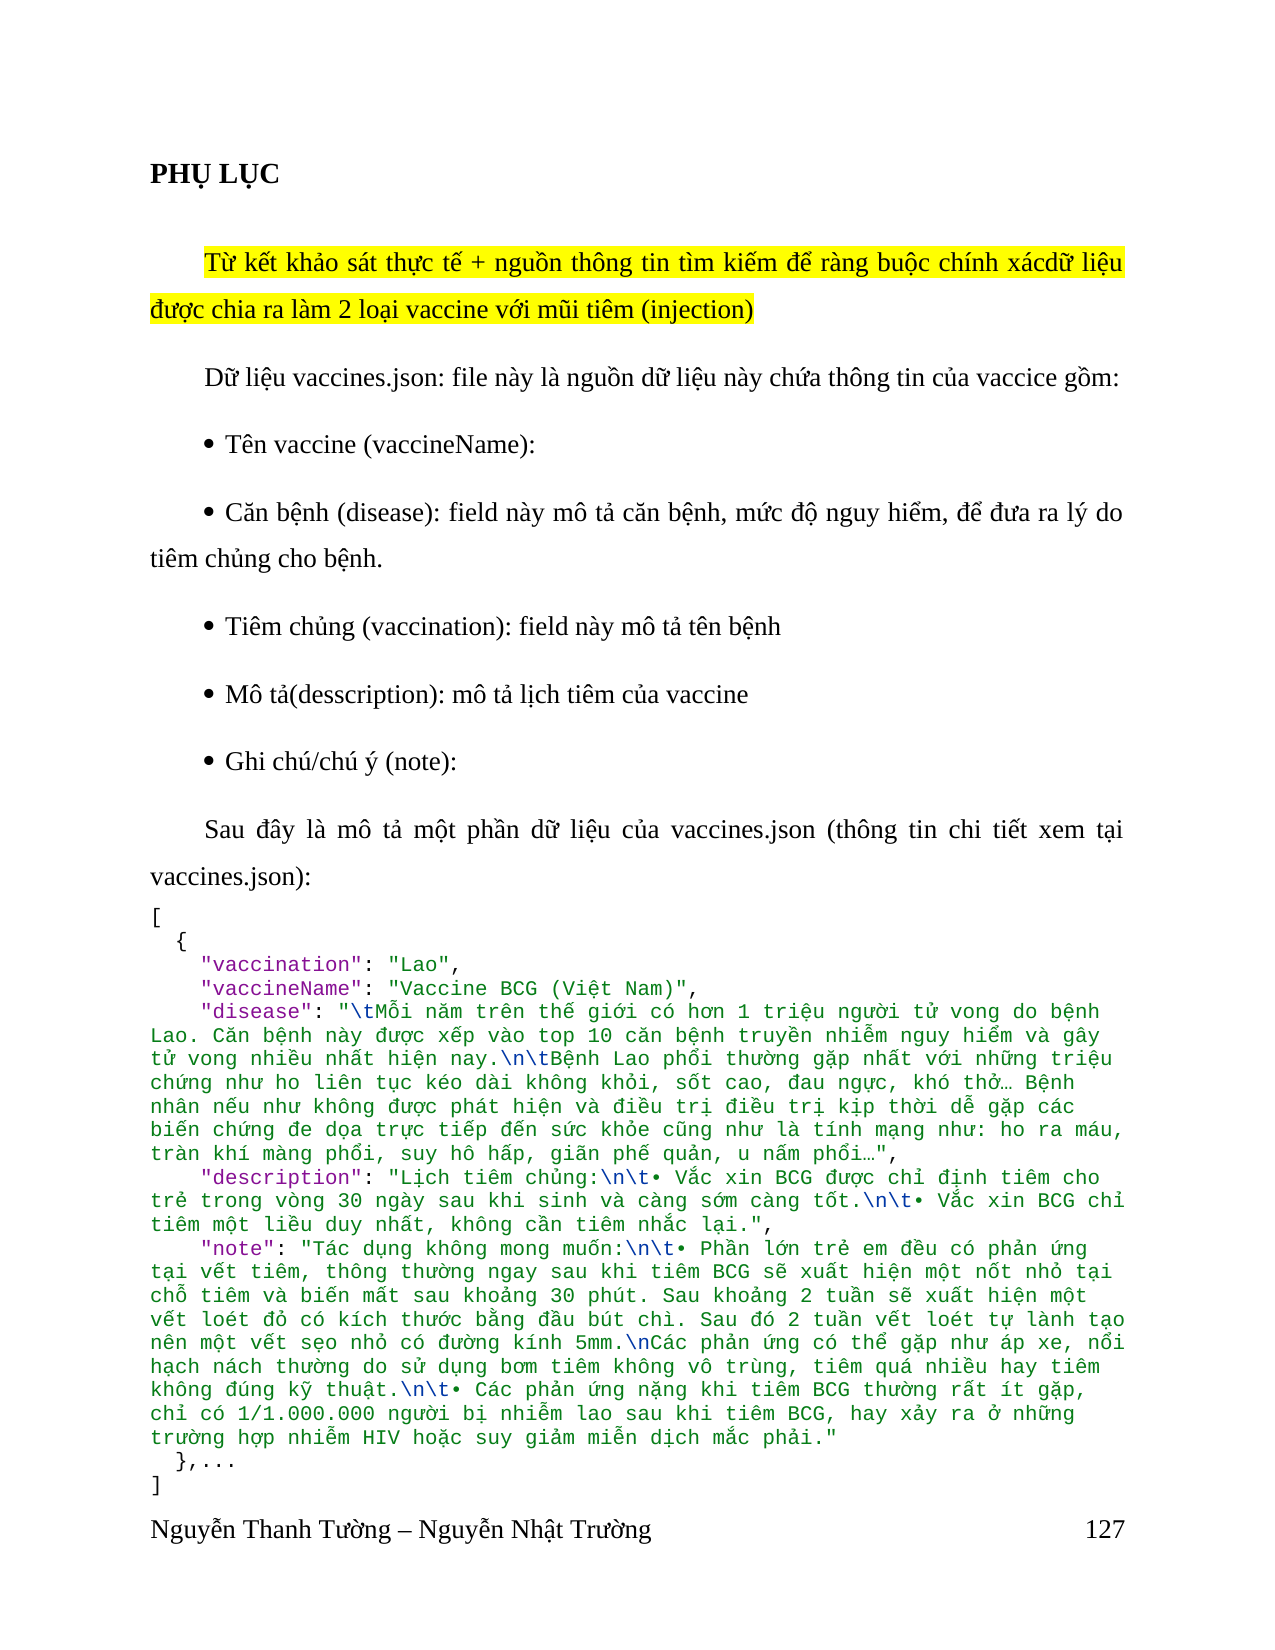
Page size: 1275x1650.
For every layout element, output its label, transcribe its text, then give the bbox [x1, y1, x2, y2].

list Mô tả(desscription): mô tả lịch tiêm của vaccine [150, 678, 1125, 709]
text Từ kết khảo sát thực tế + nguồn thông tin tìm kiếm để ràng buộc chính xácdữ liệu được chia ra làm 2 loại vaccine với mũi tiêm (injection) [150, 246, 1125, 324]
list Căn bệnh (disease): field này mô tả căn bệnh, mức độ nguy hiểm, để đưa ra lý do tiêm chủng cho bệnh. [150, 496, 1125, 574]
text Sau đây là mô tả một phần dữ liệu của vaccines.json (thông tin chi tiết xem tại vaccines.json): [150, 813, 1125, 891]
text ] [150, 1474, 1125, 1498]
subtitle PHỤ LỤC [150, 156, 1125, 190]
text [ { "vaccination": "Lao", "vaccineName": "Vaccine BCG (Việt Nam)", "disease": "\tMỗi năm trên thế giới có hơn 1 triệu người tử vong do bệnh Lao. Căn bệnh này được xếp vào top 10 căn bệnh truyền nhiễm nguy hiểm và gây tử vong nhiều nhất hiện nay.\n\tBệnh Lao phổi thường gặp nhất với những triệu chứng như ho liên tục kéo dài không khỏi, sốt cao, đau ngực, khó thở… Bệnh nhân nếu như không được phát hiện và điều trị điều trị kịp thời dễ gặp các biến chứng đe dọa trực tiếp đến sức khỏe cũng như là tính mạng như: ho ra máu, tràn khí màng phổi, suy hô hấp, giãn phế quản, u nấm phổi…", "description": "Lịch tiêm chủng:\n\t• Vắc xin BCG được chỉ định tiêm cho trẻ trong vòng 30 ngày sau khi sinh và càng sớm càng tốt.\n\t• Vắc xin BCG chỉ tiêm một liều duy nhất, không cần tiêm nhắc lại.", "note": "Tác dụng không mong muốn:\n\t• Phần lớn trẻ em đều có phản ứng tại vết tiêm, thông thường ngay sau khi tiêm BCG sẽ xuất hiện một nốt nhỏ tại chỗ tiêm và biến mất sau khoảng 30 phút. Sau khoảng 2 tuần sẽ xuất hiện một vết loét đỏ có kích thước bằng đầu bút chì. Sau đó 2 tuần vết loét tự lành tạo nên một vết sẹo nhỏ có đường kính 5mm.\nCác phản ứng có thể gặp như áp xe, nổi hạch nách thường do sử dụng bơm tiêm không vô trùng, tiêm quá nhiều hay tiêm không đúng kỹ thuật.\n\t• Các phản ứng nặng khi tiêm BCG thường rất ít gặp, chỉ có 1/1.000.000 người bị nhiễm lao sau khi tiêm BCG, hay xảy ra ở những trường hợp nhiễm HIV hoặc suy giảm miễn dịch mắc phải." },... [150, 907, 1125, 1474]
list Tiêm chủng (vaccination): field này mô tả tên bệnh [150, 610, 1125, 641]
text Dữ liệu vaccines.json: file này là nguồn dữ liệu này chứa thông tin của vaccice gồm: [150, 361, 1125, 392]
list Tên vaccine (vaccineName): [150, 428, 1125, 459]
list Ghi chú/chú ý (note): [150, 746, 1125, 777]
